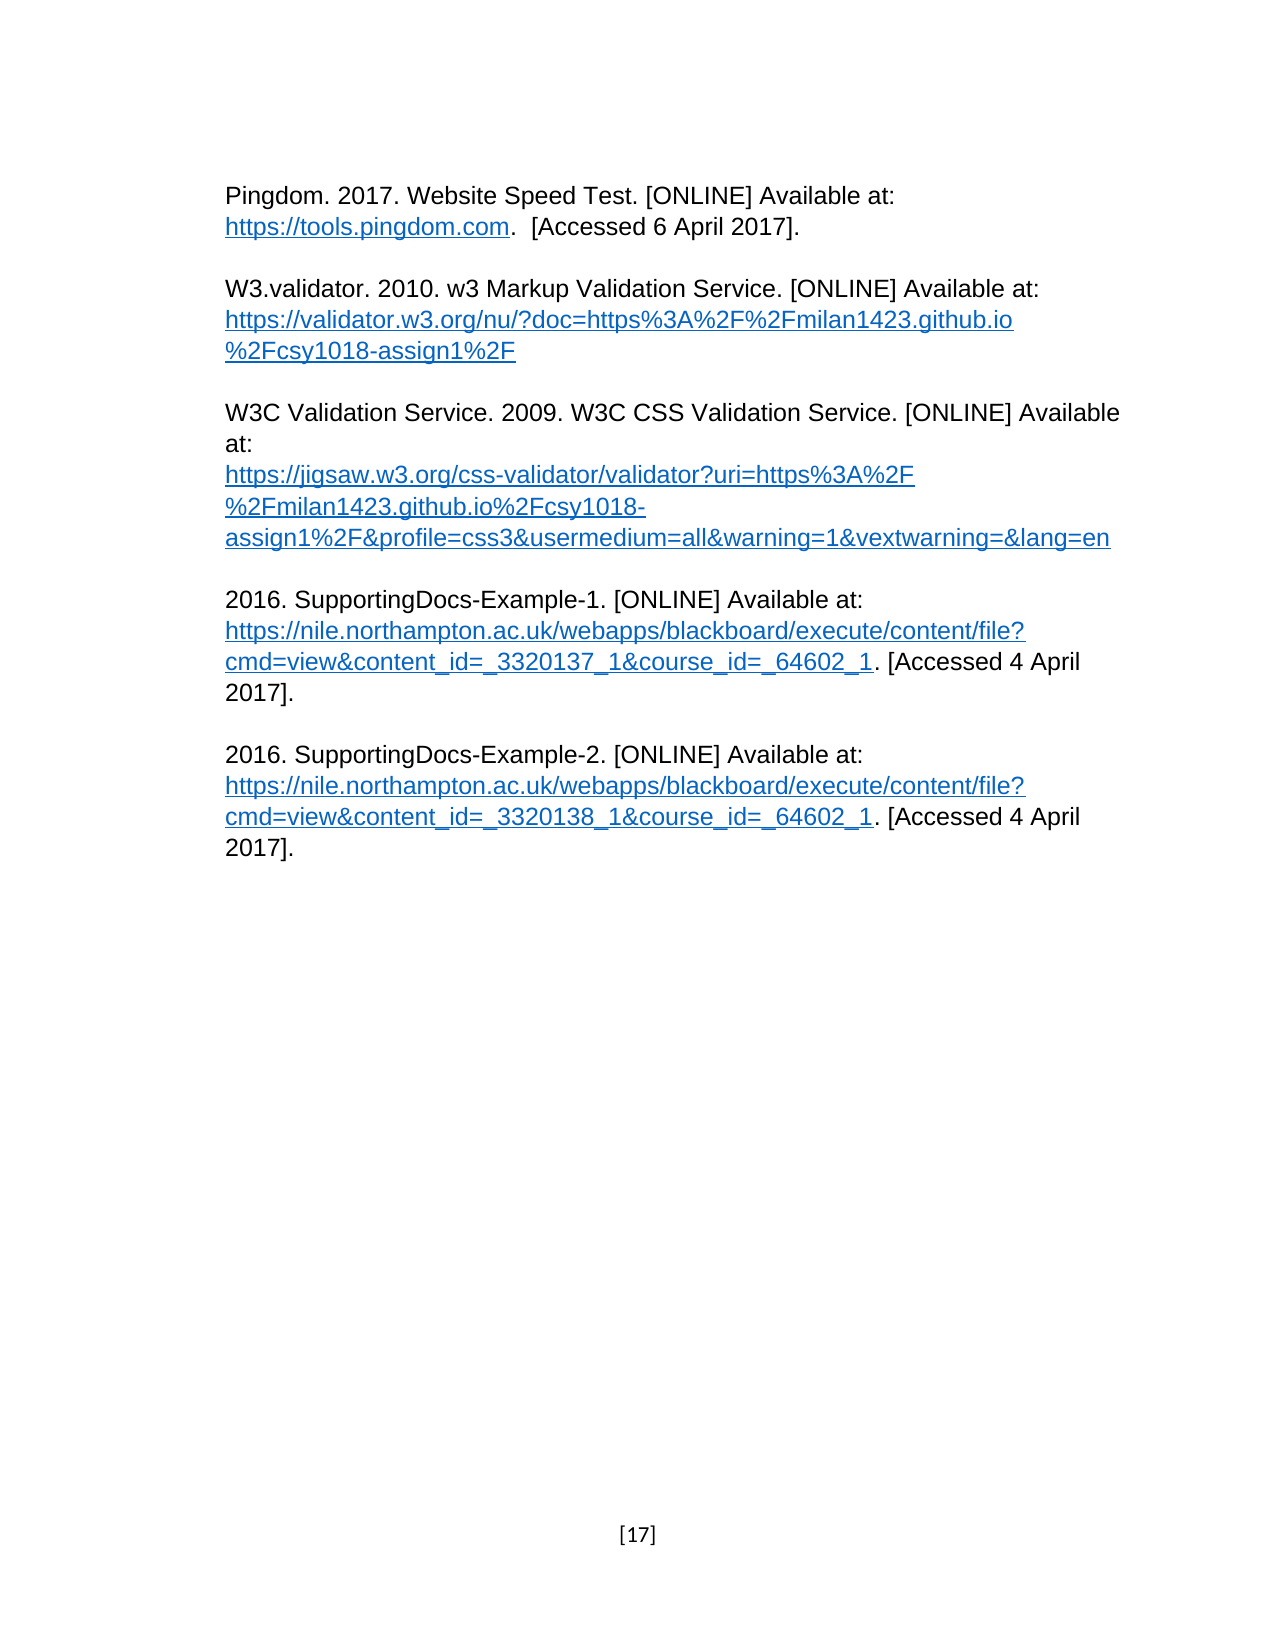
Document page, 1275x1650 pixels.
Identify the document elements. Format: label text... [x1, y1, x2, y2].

list https://jigsaw.w3.org/css-validator/validator?uri=https%3A%2F%2Fmilan1423.github.io%2Fcsy1018-assign1%2F&profile=css3&usermedium=all&warning=1&vextwarning=&lang=en [225, 460, 1125, 551]
list W3.validator. 2010. w3 Markup Validation Service. [ONLINE] Available at: [225, 274, 1125, 303]
list 2016. SupportingDocs-Example-1. [ONLINE] Available at: https://nile.northampton.ac.uk/webapps/blackboard/execute/content/file?cmd=view&content_id=_3320137_1&course_id=_64602_1. [Accessed 4 April 2017]. [225, 584, 1125, 706]
list https://validator.w3.org/nu/?doc=https%3A%2F%2Fmilan1423.github.io%2Fcsy1018-assign1%2F [225, 305, 1125, 365]
list Pingdom. 2017. Website Speed Test. [ONLINE] Available at: https://tools.pingdom.com. [Accessed 6 April 2017]. [225, 181, 1125, 241]
list W3C Validation Service. 2009. W3C CSS Validation Service. [ONLINE] Available at: [225, 398, 1125, 458]
list 2016. SupportingDocs-Example-2. [ONLINE] Available at: https://nile.northampton.ac.uk/webapps/blackboard/execute/content/file?cmd=view&content_id=_3320138_1&course_id=_64602_1. [Accessed 4 April 2017]. [225, 740, 1125, 862]
